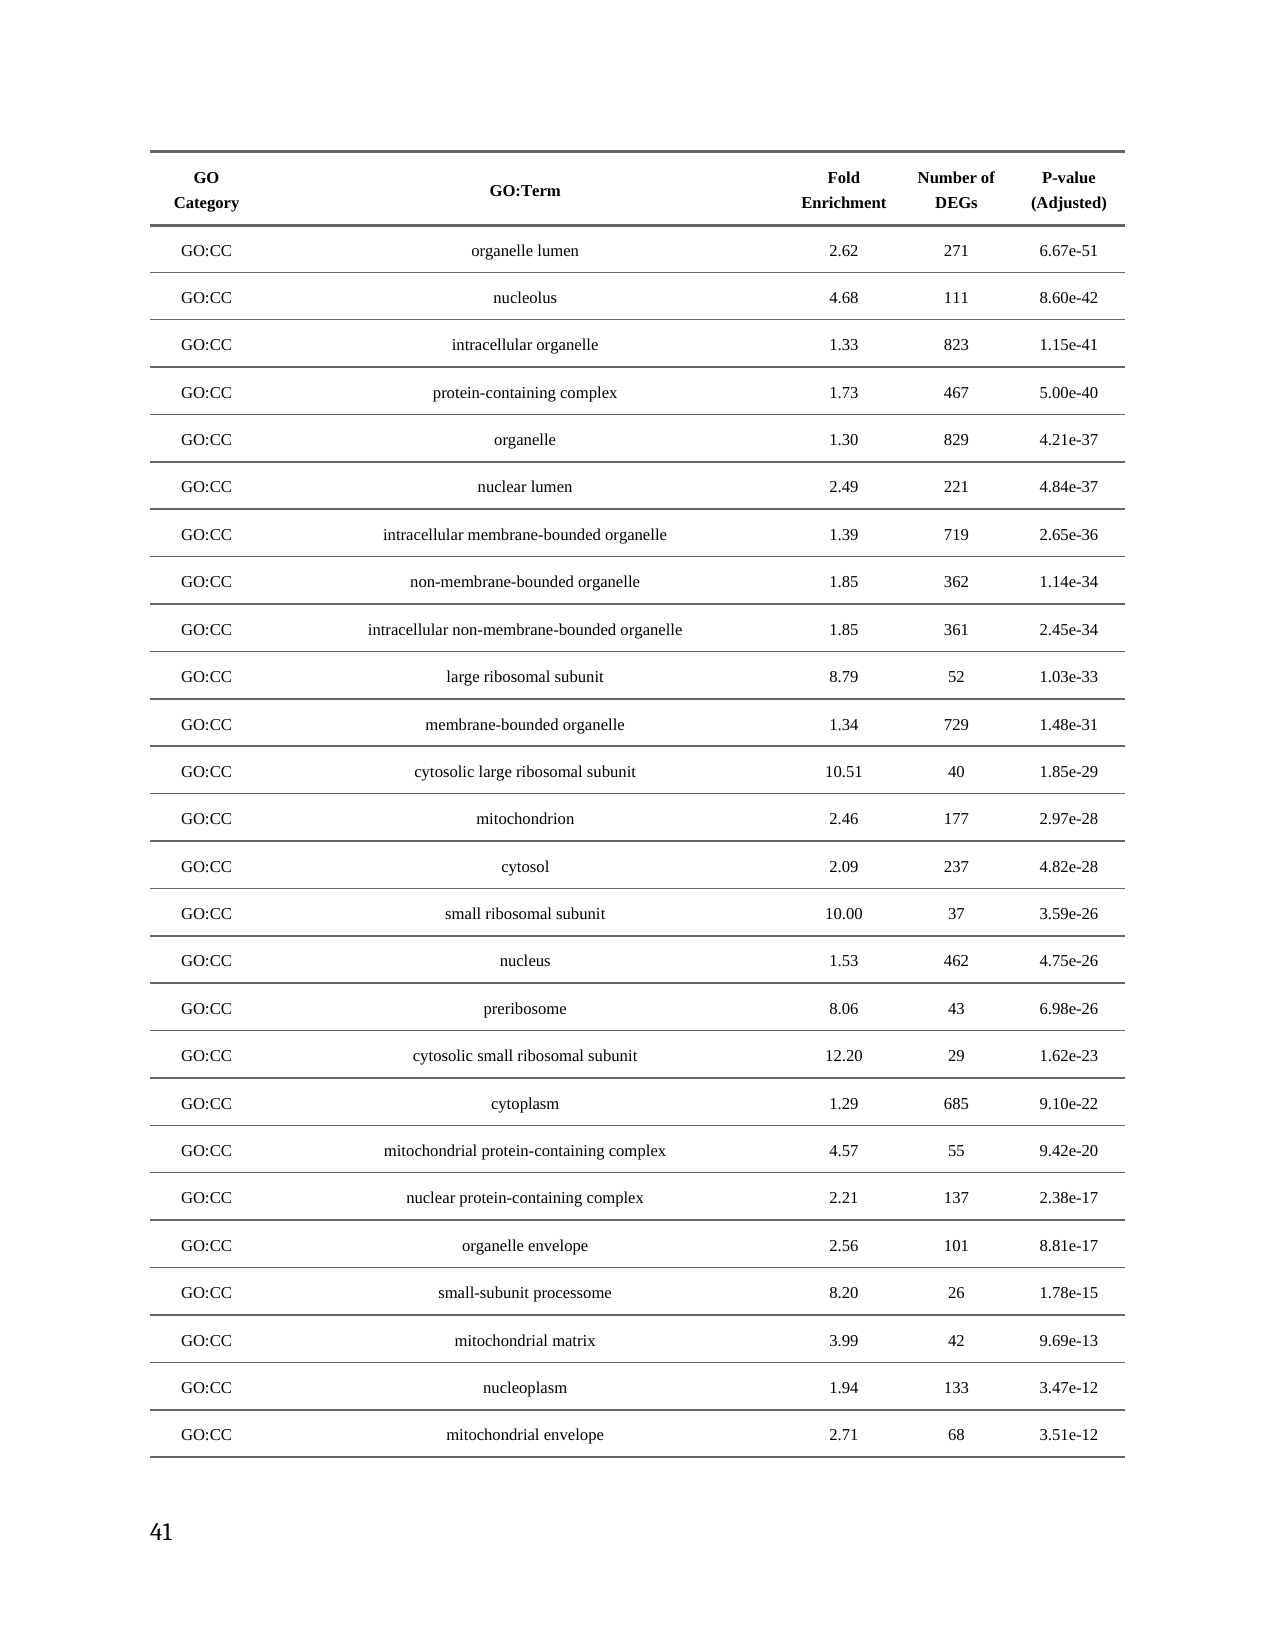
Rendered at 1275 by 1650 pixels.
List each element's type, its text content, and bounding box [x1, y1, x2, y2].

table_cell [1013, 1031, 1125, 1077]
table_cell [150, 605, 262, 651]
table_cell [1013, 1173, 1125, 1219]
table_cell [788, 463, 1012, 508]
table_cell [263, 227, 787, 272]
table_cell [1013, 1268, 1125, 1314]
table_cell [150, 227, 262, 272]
table_header Fold Enrichment [788, 153, 900, 224]
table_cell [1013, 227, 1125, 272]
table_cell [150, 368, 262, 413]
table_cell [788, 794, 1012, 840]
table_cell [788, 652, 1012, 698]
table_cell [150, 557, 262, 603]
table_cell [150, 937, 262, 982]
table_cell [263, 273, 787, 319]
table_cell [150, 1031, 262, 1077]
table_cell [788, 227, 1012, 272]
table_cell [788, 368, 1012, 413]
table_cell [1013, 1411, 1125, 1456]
table_header GO Category [150, 153, 262, 224]
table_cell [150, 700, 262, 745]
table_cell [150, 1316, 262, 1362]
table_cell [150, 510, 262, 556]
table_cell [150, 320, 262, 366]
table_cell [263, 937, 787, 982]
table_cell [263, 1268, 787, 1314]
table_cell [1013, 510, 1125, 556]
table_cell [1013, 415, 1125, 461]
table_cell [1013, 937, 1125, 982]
table_header GO:Term [263, 153, 787, 224]
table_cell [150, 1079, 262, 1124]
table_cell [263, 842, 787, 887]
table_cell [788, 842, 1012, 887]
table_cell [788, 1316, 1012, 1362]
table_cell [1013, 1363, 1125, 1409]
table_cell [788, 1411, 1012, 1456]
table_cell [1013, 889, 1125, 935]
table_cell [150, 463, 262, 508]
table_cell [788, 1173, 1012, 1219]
table_header Number of DEGs [900, 153, 1012, 224]
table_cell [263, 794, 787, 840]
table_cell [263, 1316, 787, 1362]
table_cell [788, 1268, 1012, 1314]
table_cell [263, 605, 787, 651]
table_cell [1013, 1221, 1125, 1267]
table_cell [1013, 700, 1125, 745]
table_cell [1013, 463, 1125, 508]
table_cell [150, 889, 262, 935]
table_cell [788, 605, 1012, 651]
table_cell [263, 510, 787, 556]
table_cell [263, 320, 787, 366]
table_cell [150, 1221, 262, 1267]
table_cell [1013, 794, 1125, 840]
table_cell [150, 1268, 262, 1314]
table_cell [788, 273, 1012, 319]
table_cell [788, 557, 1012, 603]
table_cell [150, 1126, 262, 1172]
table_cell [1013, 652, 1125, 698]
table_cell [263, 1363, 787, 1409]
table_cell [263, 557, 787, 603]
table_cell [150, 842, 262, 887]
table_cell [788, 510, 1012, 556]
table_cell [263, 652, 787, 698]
table_header P-value (Adjusted) [1013, 153, 1125, 224]
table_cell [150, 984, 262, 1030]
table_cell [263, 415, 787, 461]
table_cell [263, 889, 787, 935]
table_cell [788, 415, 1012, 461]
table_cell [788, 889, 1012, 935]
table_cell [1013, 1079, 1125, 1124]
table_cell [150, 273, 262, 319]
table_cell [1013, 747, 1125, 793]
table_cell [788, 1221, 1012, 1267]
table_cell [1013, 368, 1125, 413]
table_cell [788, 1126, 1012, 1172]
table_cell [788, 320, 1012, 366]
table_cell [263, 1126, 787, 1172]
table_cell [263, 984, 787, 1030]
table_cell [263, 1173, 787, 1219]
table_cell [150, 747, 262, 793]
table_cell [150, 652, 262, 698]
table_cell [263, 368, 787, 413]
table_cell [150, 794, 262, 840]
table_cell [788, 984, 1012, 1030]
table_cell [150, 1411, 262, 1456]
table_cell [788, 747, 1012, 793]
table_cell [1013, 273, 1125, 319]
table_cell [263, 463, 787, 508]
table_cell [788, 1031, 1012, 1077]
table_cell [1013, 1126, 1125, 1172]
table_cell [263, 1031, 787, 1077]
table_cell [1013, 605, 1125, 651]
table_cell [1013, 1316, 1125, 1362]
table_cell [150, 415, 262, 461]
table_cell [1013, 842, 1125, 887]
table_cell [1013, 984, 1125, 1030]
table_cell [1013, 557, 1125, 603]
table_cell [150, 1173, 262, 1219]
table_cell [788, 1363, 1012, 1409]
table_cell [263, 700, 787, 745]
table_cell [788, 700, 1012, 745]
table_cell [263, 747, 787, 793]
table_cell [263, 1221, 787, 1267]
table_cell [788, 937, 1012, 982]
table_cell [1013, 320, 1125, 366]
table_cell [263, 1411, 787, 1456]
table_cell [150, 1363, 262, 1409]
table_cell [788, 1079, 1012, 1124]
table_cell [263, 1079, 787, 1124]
